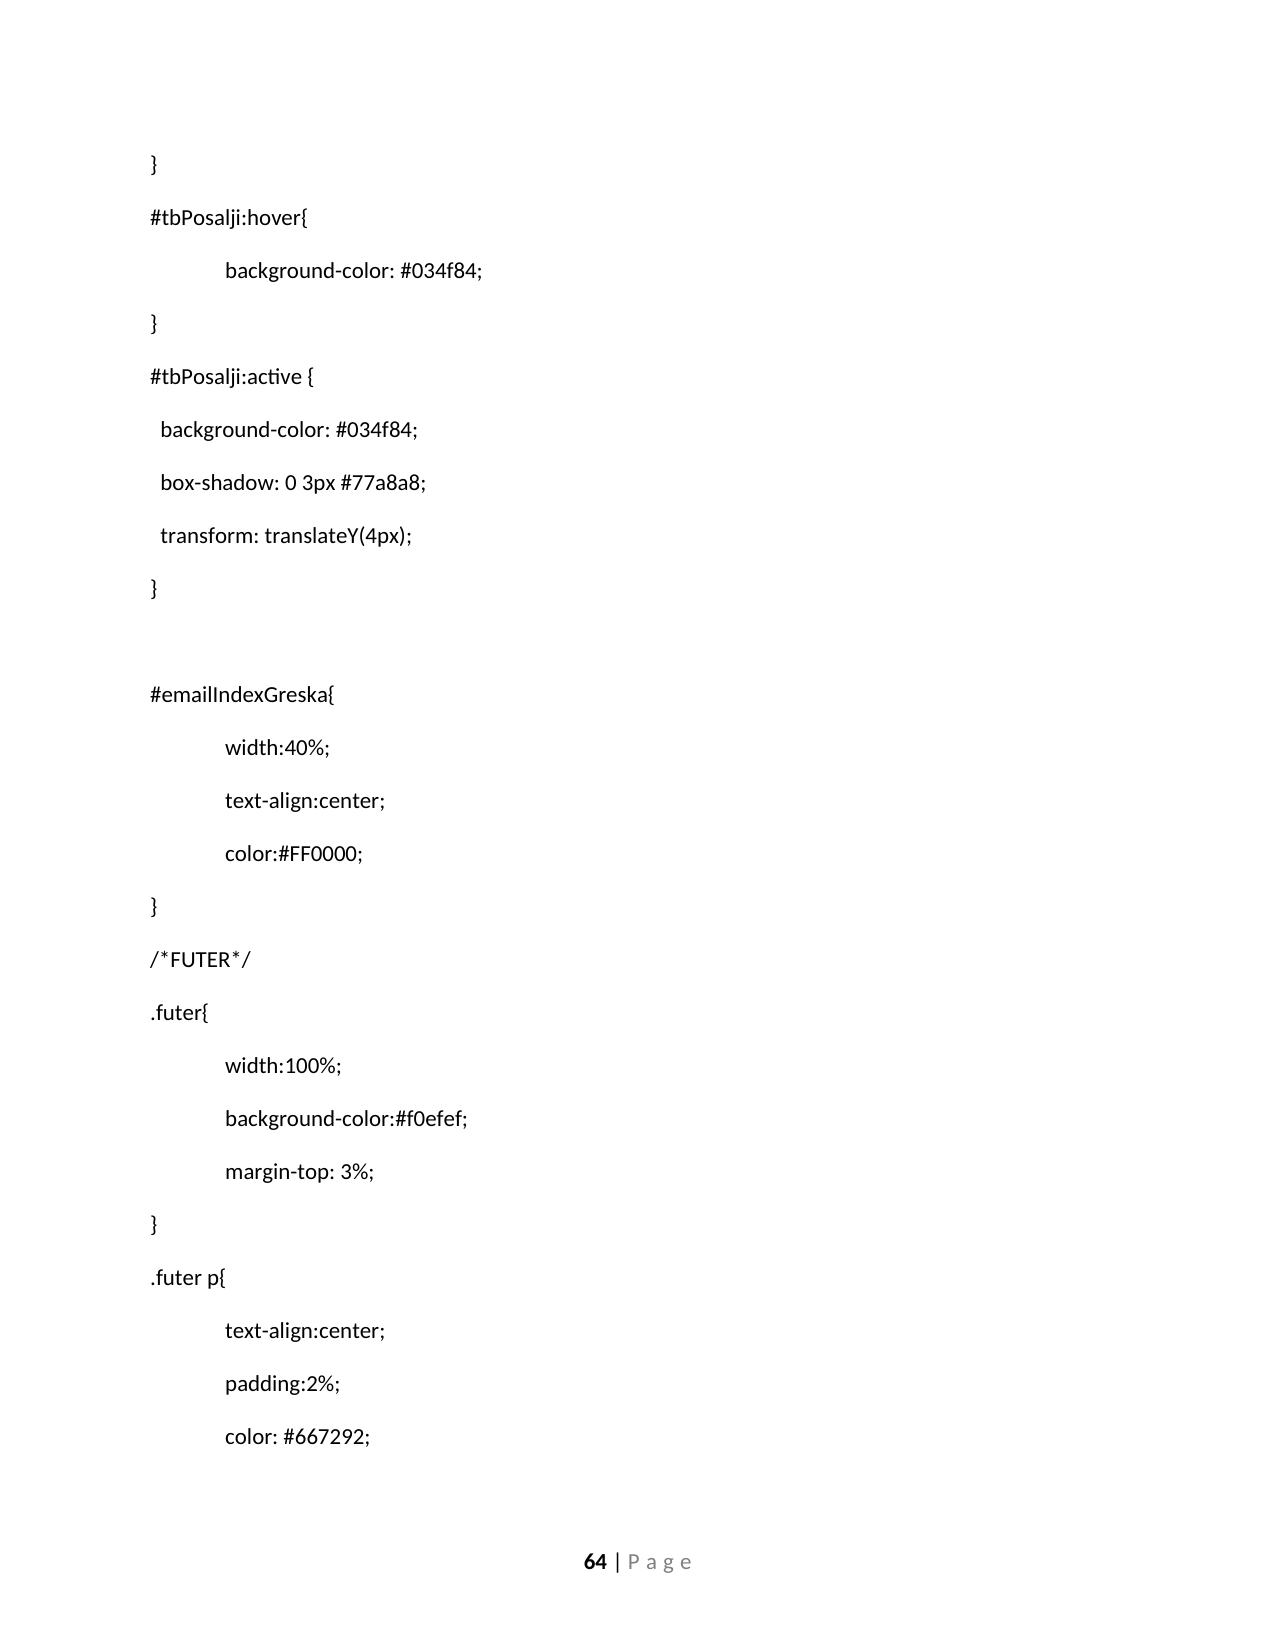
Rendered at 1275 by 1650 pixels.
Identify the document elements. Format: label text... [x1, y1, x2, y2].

text #emailIndexGreska{ [150, 680, 1125, 708]
text width:100%; [150, 1051, 1125, 1079]
text transform: translateY(4px); [150, 521, 1125, 549]
text } [150, 892, 1125, 920]
text box-shadow: 0 3px #77a8a8; [150, 468, 1125, 496]
text } [150, 150, 1125, 178]
text } [150, 574, 1125, 602]
text text-align:center; [150, 786, 1125, 814]
text #tbPosalji:hover{ [150, 203, 1125, 231]
text color:#FF0000; [150, 839, 1125, 867]
text #tbPosalji:active { [150, 362, 1125, 390]
text background-color:#f0efef; [150, 1104, 1125, 1132]
text width:40%; [150, 733, 1125, 761]
text text-align:center; [150, 1316, 1125, 1344]
text /*FUTER*/ [150, 945, 1125, 973]
text color: #667292; [150, 1422, 1125, 1451]
text .futer p{ [150, 1263, 1125, 1291]
text } [150, 309, 1125, 337]
text padding:2%; [150, 1369, 1125, 1397]
text .futer{ [150, 998, 1125, 1026]
text background-color: #034f84; [150, 256, 1125, 284]
text } [150, 1210, 1125, 1238]
text margin-top: 3%; [150, 1157, 1125, 1185]
text background-color: #034f84; [150, 415, 1125, 443]
